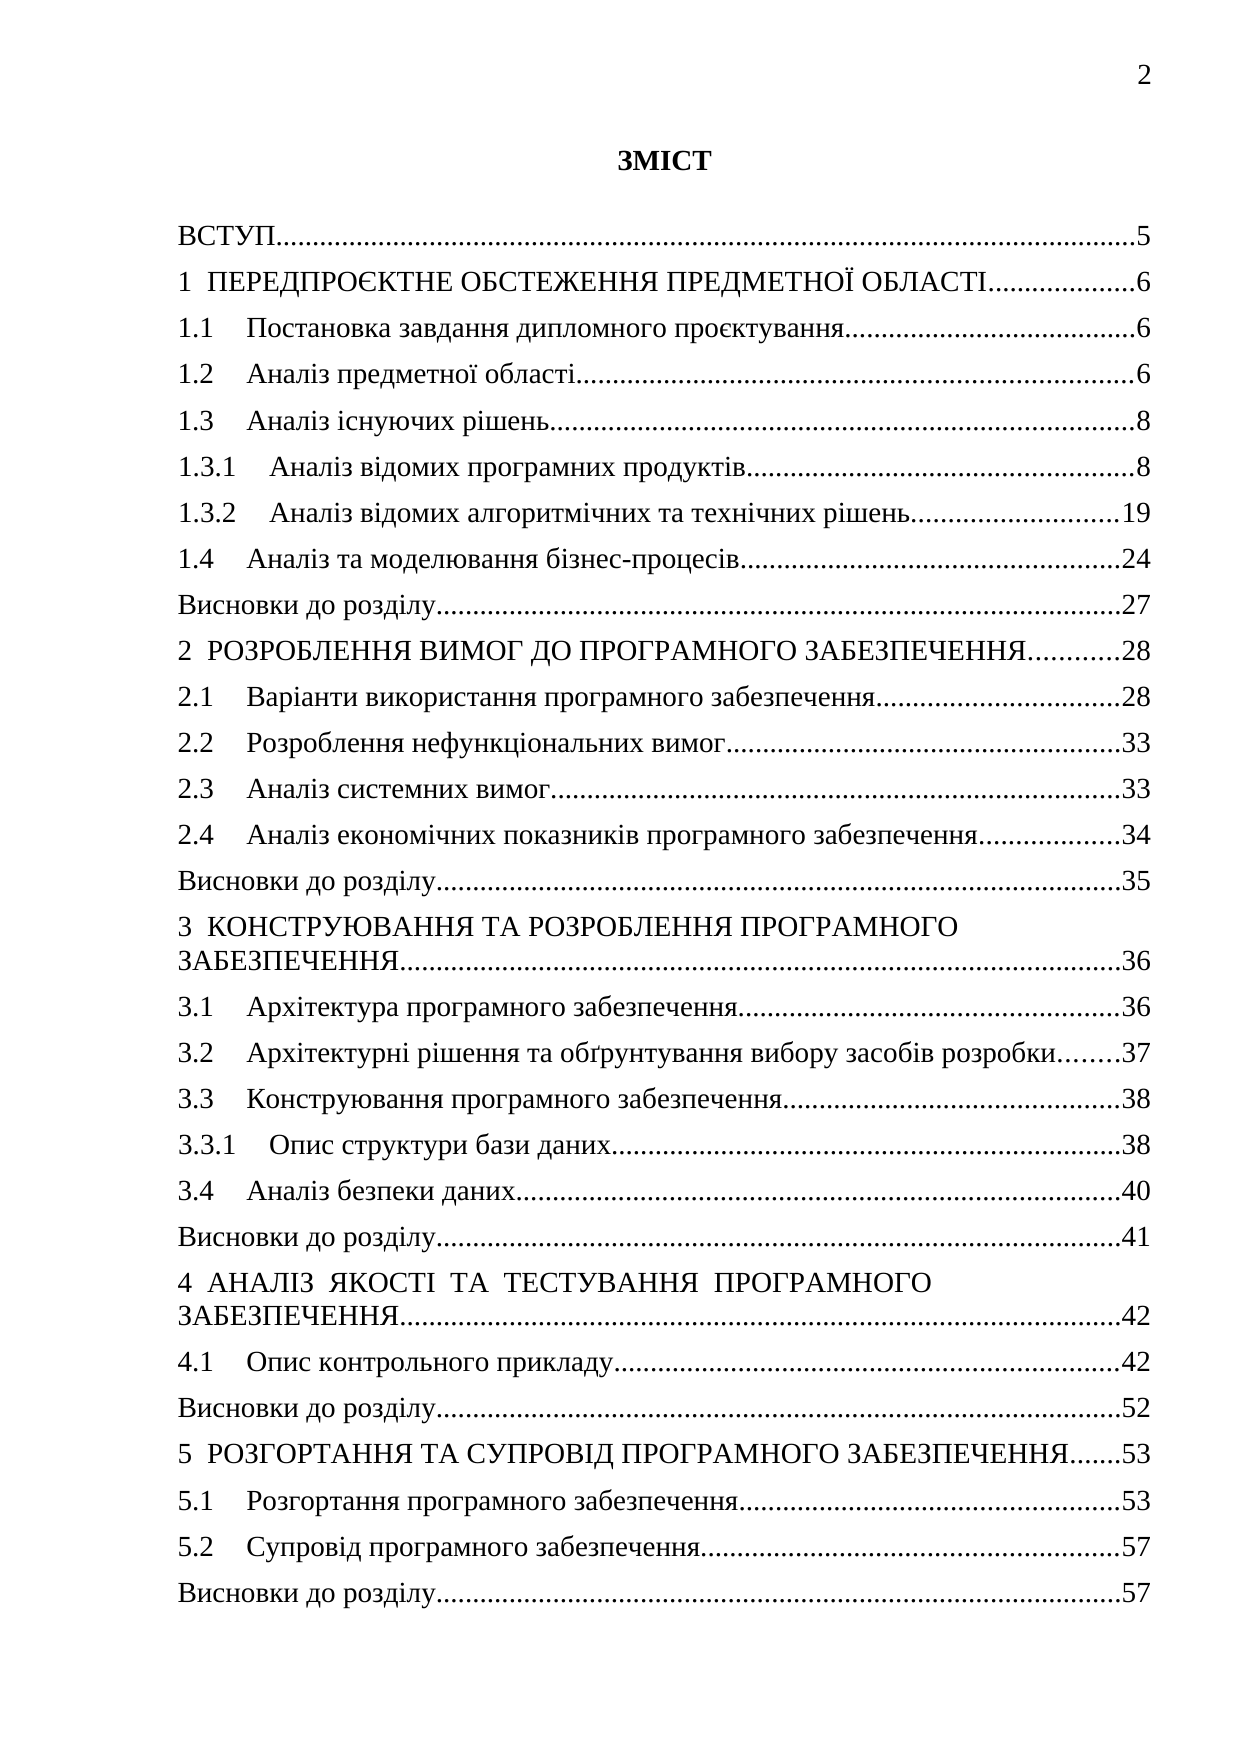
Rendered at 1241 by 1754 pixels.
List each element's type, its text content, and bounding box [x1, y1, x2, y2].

text Зміст [177, 143, 1152, 177]
